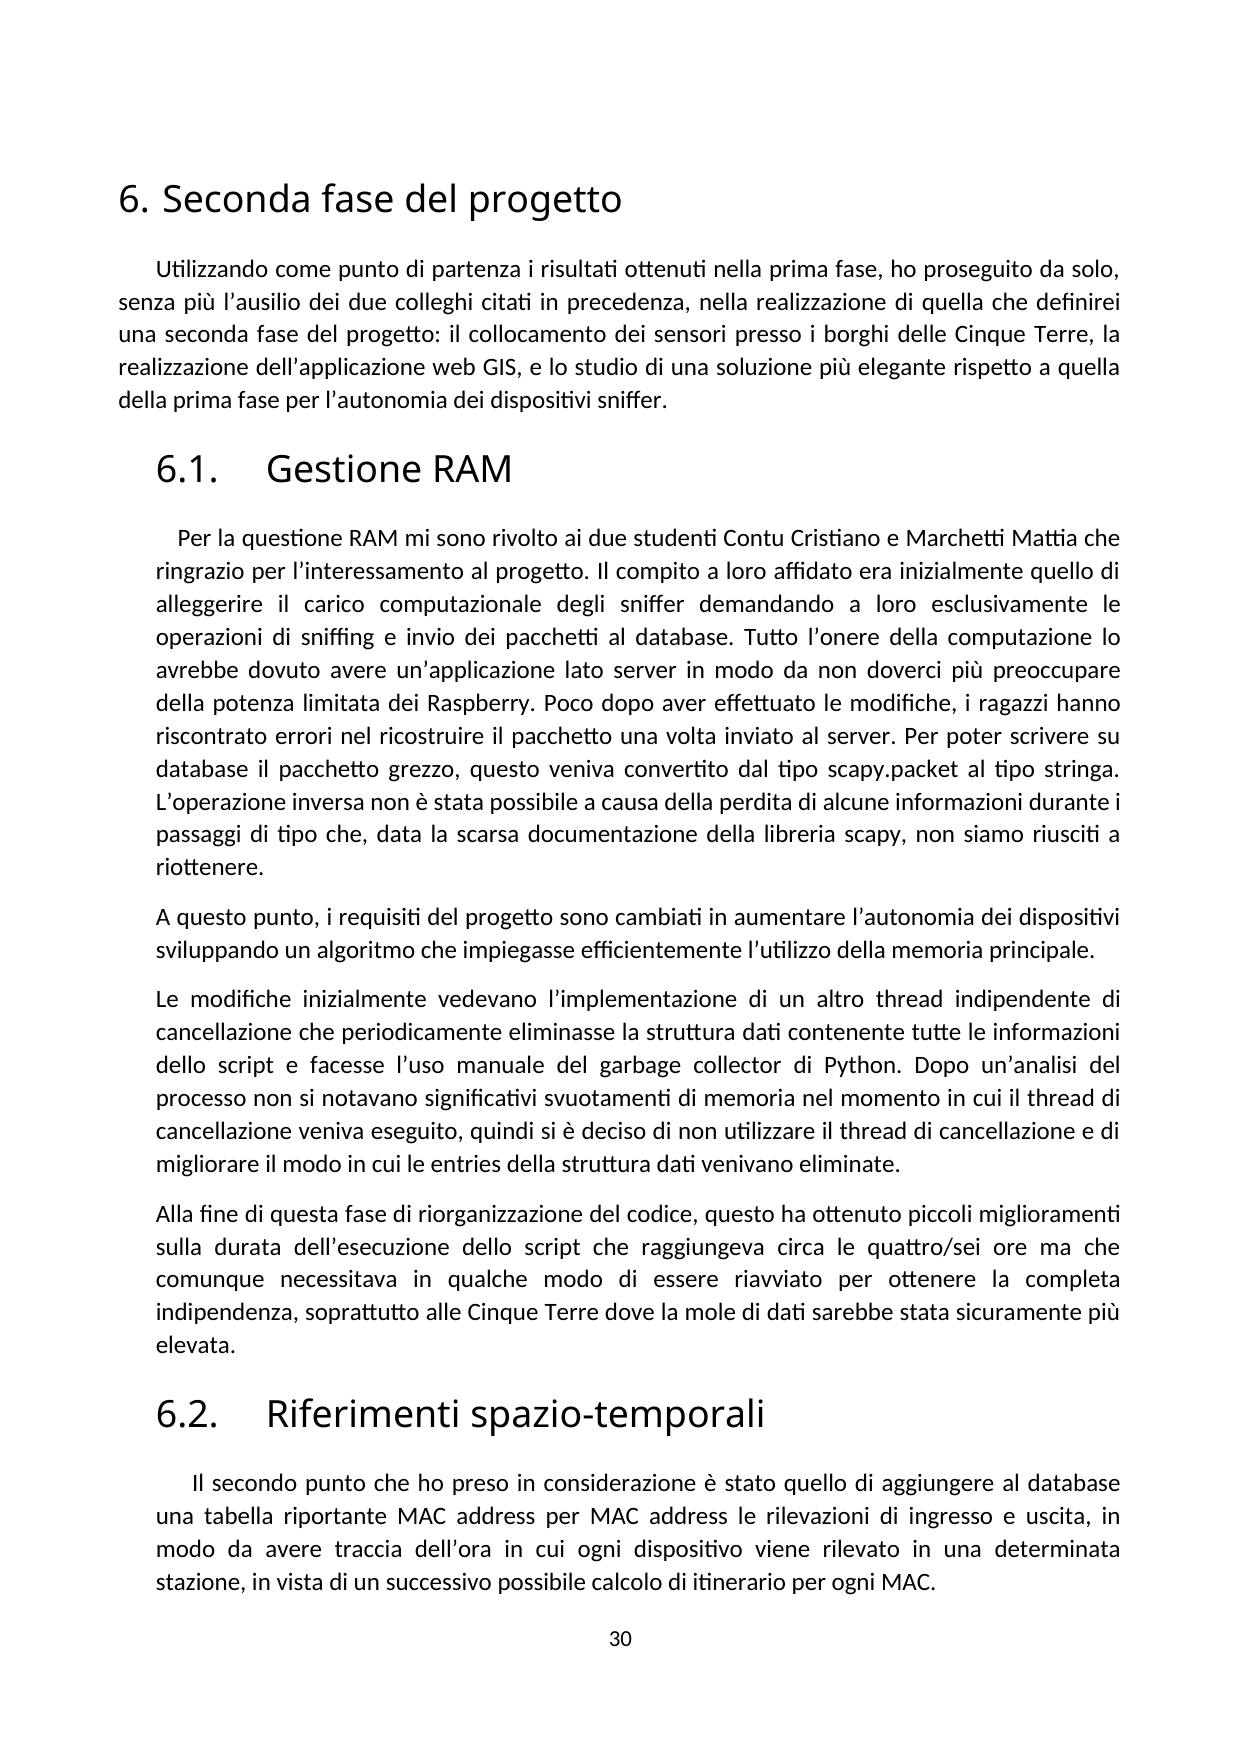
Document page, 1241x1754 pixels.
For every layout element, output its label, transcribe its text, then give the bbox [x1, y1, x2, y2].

text Per la questione RAM mi sono rivolto ai due studenti Contu Cristiano e Marchetti Mattia che ringrazio per l’interessamento al progetto. Il compito a loro affidato era inizialmente quello di alleggerire il carico computazionale degli sniffer demandando a loro esclusivamente le operazioni di sniffing e invio dei pacchetti al database. Tutto l’onere della computazione lo avrebbe dovuto avere un’applicazione lato server in modo da non doverci più preoccupare della potenza limitata dei Raspberry. Poco dopo aver effettuato le modifiche, i ragazzi hanno riscontrato errori nel ricostruire il pacchetto una volta inviato al server. Per poter scrivere su database il pacchetto grezzo, questo veniva convertito dal tipo scapy.packet al tipo stringa. L’operazione inversa non è stata possibile a causa della perdita di alcune informazioni durante i passaggi di tipo che, data la scarsa documentazione della libreria scapy, non siamo riusciti a riottenere. [156, 522, 1122, 882]
text Le modifiche inizialmente vedevano l’implementazione di un altro thread indipendente di cancellazione che periodicamente eliminasse la struttura dati contenente tutte le informazioni dello script e facesse l’uso manuale del garbage collector di Python. Dopo un’analisi del processo non si notavano significativi svuotamenti di memoria nel momento in cui il thread di cancellazione veniva eseguito, quindi si è deciso di non utilizzare il thread di cancellazione e di migliorare il modo in cui le entries della struttura dati venivano eliminate. [156, 984, 1122, 1179]
text Il secondo punto che ho preso in considerazione è stato quello di aggiungere al database una tabella riportante MAC address per MAC address le rilevazioni di ingresso e uscita, in modo da avere traccia dell’ora in cui ogni dispositivo viene rilevato in una determinata stazione, in vista di un successivo possibile calcolo di itinerario per ogni MAC. [156, 1467, 1122, 1597]
text A questo punto, i requisiti del progetto sono cambiati in aumentare l’autonomia dei dispositivi sviluppando un algoritmo che impiegasse efficientemente l’utilizzo della memoria principale. [156, 901, 1122, 964]
list Seconda fase del progetto [118, 173, 1122, 224]
text Utilizzando come punto di partenza i risultati ottenuti nella prima fase, ho proseguito da solo, senza più l’ausilio dei due colleghi citati in precedenza, nella realizzazione di quella che definirei una seconda fase del progetto: il collocamento dei sensori presso i borghi delle Cinque Terre, la realizzazione dell’applicazione web GIS, e lo studio di una soluzione più elegante rispetto a quella della prima fase per l’autonomia dei dispositivi sniffer. [118, 253, 1122, 415]
text Alla fine di questa fase di riorganizzazione del codice, questo ha ottenuto piccoli miglioramenti sulla durata dell’esecuzione dello script che raggiungeva circa le quattro/sei ore ma che comunque necessitava in qualche modo di essere riavviato per ottenere la completa indipendenza, soprattutto alle Cinque Terre dove la mole di dati sarebbe stata sicuramente più elevata. [156, 1198, 1122, 1360]
list Riferimenti spazio-temporali [156, 1387, 1122, 1438]
list Gestione RAM [156, 442, 1122, 493]
